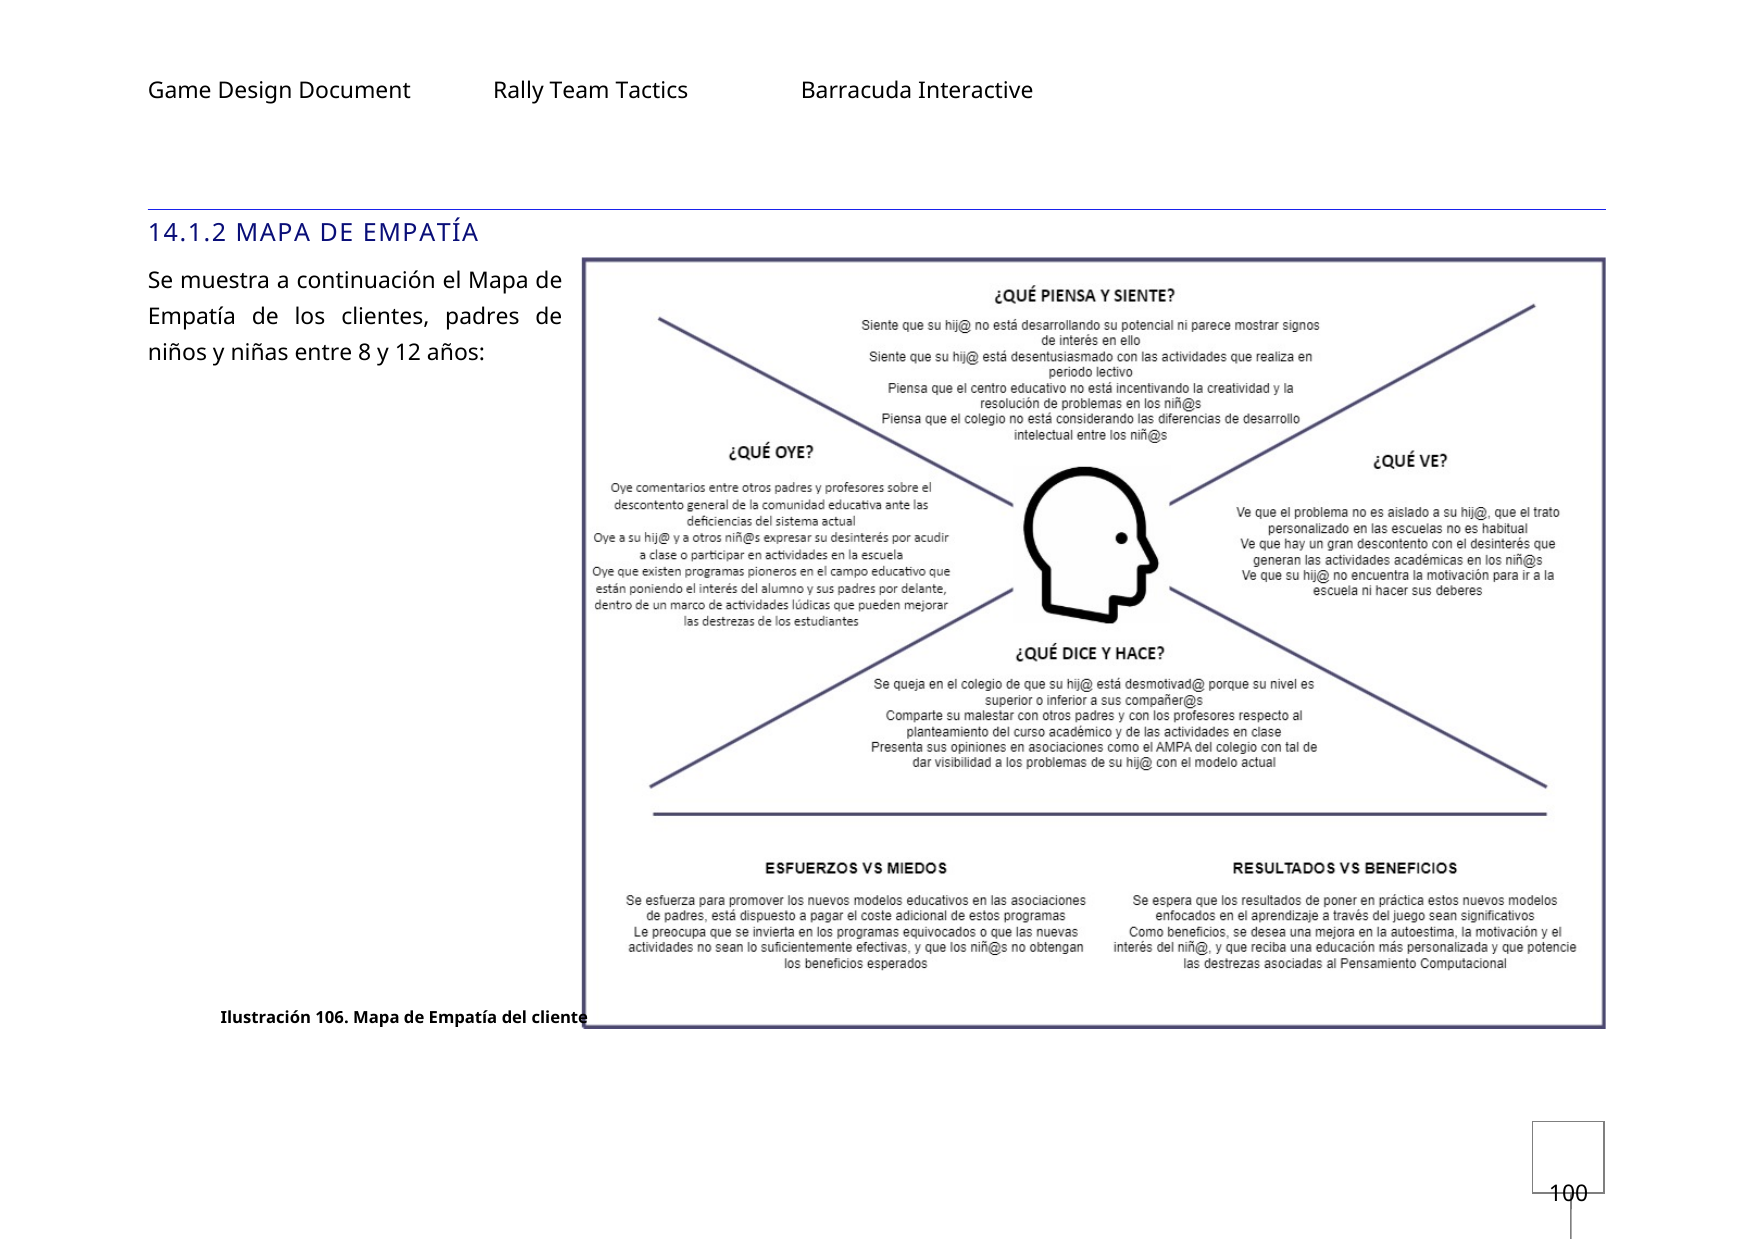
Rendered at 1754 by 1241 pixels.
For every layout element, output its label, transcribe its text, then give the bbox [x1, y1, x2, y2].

text Se muestra a continuación el Mapa de Empatía de los clientes, padres de niños y niñas entre 8 y 12 años: [148, 264, 581, 367]
picture [581, 257, 1606, 1029]
subtitle 14.1.2 Mapa de Empatía [148, 210, 1606, 248]
